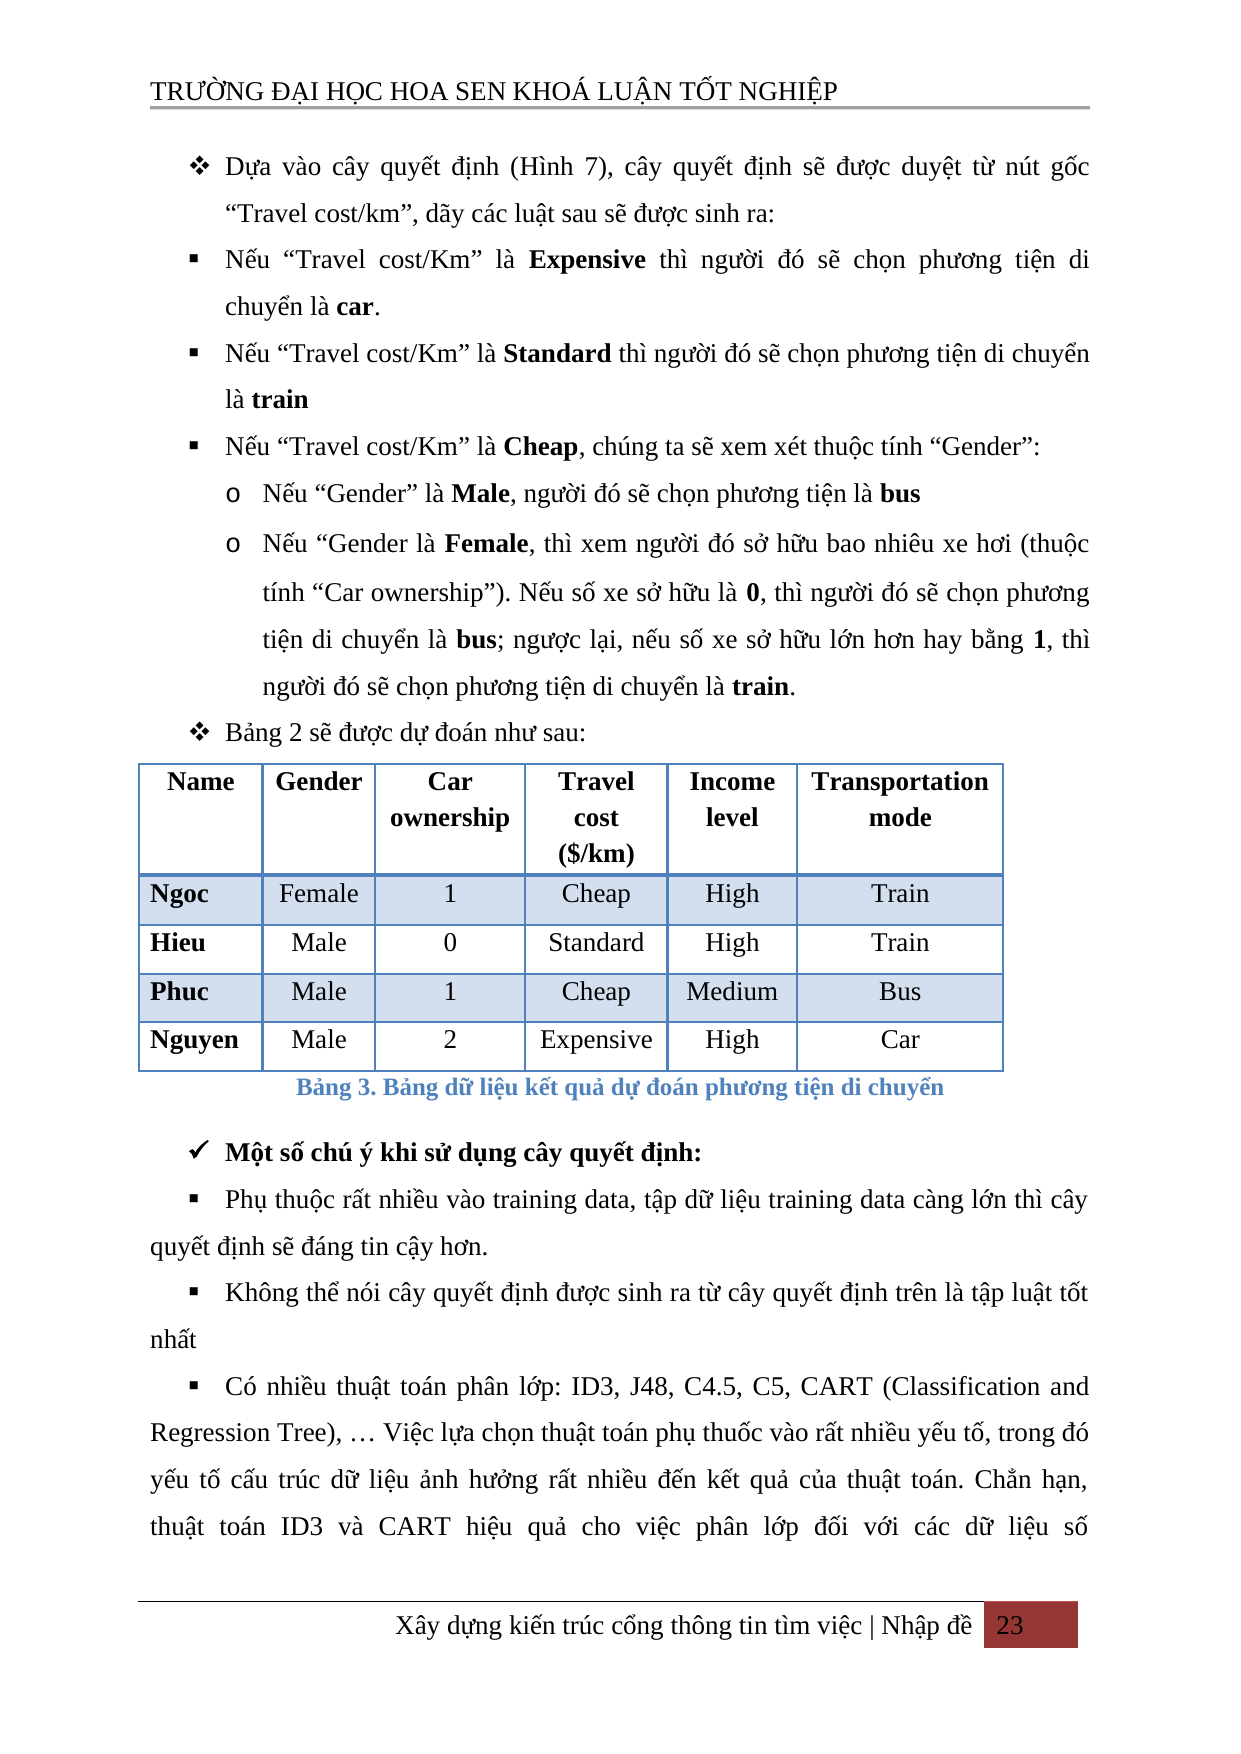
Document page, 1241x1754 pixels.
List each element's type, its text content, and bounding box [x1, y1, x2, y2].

table_cell 2 [376, 1023, 524, 1070]
table_cell Expensive [526, 1023, 666, 1070]
list Nếu “Gender là Female, thì xem người đó sở hữu bao nhiêu xe hơi (thuộc tính “Car ownership”). Nếu số xe sở hữu là 0, thì người đó sẽ chọn phương tiện di chuyển là bus; ngược lại, nếu số xe sở hữu lớn hơn hay bằng 1, thì người đó sẽ chọn phương tiện di chuyển là train. [225, 527, 1090, 701]
table_cell Female [264, 877, 374, 924]
list Nếu “Travel cost/Km” là Cheap, chúng ta sẽ xem xét thuộc tính “Gender”: [187, 430, 1090, 462]
table_header Gender [264, 765, 374, 872]
list Nếu “Travel cost/Km” là Expensive thì người đó sẽ chọn phương tiện di chuyển là car. [187, 243, 1090, 321]
table_header Travel cost ($/km) [526, 765, 666, 872]
table_header Income level [669, 765, 796, 872]
list Phụ thuộc rất nhiều vào training data, tập dữ liệu training data càng lớn thì cây quyết định sẽ đáng tin cậy hơn. [150, 1183, 1090, 1261]
text Bảng 3. Bảng dữ liệu kết quả dự đoán phương tiện di chuyển [150, 1072, 1090, 1101]
table_cell 0 [376, 926, 524, 972]
table_header Transportation mode [798, 765, 1002, 872]
table_cell Cheap [526, 877, 666, 924]
table_cell Medium [669, 975, 796, 1021]
table_cell Car [798, 1023, 1002, 1070]
table_cell 1 [376, 877, 524, 924]
table_header Name [140, 765, 261, 872]
table_cell Standard [526, 926, 666, 972]
table_cell Male [264, 975, 374, 1021]
table_cell Male [264, 926, 374, 972]
table_cell Nguyen [140, 1023, 261, 1070]
table_cell High [669, 1023, 796, 1070]
table_cell Hieu [140, 926, 261, 972]
table_cell Train [798, 877, 1002, 924]
list Nếu “Gender” là Male, người đó sẽ chọn phương tiện là bus [225, 477, 1090, 511]
table_cell Cheap [526, 975, 666, 1021]
list Bảng 2 sẽ được dự đoán như sau: [187, 716, 1090, 747]
table_cell Bus [798, 975, 1002, 1021]
table_cell Ngoc [140, 877, 261, 924]
table_cell 1 [376, 975, 524, 1021]
table_cell High [669, 877, 796, 924]
list Không thể nói cây quyết định được sinh ra từ cây quyết định trên là tập luật tốt nhất [150, 1276, 1090, 1354]
list Nếu “Travel cost/Km” là Standard thì người đó sẽ chọn phương tiện di chuyển là train [187, 337, 1090, 415]
table_cell Phuc [140, 975, 261, 1021]
list Dựa vào cây quyết định (Hình 7), cây quyết định sẽ được duyệt từ nút gốc “Travel cost/km”, dãy các luật sau sẽ được sinh ra: [187, 150, 1090, 228]
table_header Car ownership [376, 765, 524, 872]
list Một số chú ý khi sử dụng cây quyết định: [187, 1136, 1090, 1167]
table_cell High [669, 926, 796, 972]
table_cell Male [264, 1023, 374, 1070]
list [150, 1370, 1090, 1541]
table_cell Train [798, 926, 1002, 972]
